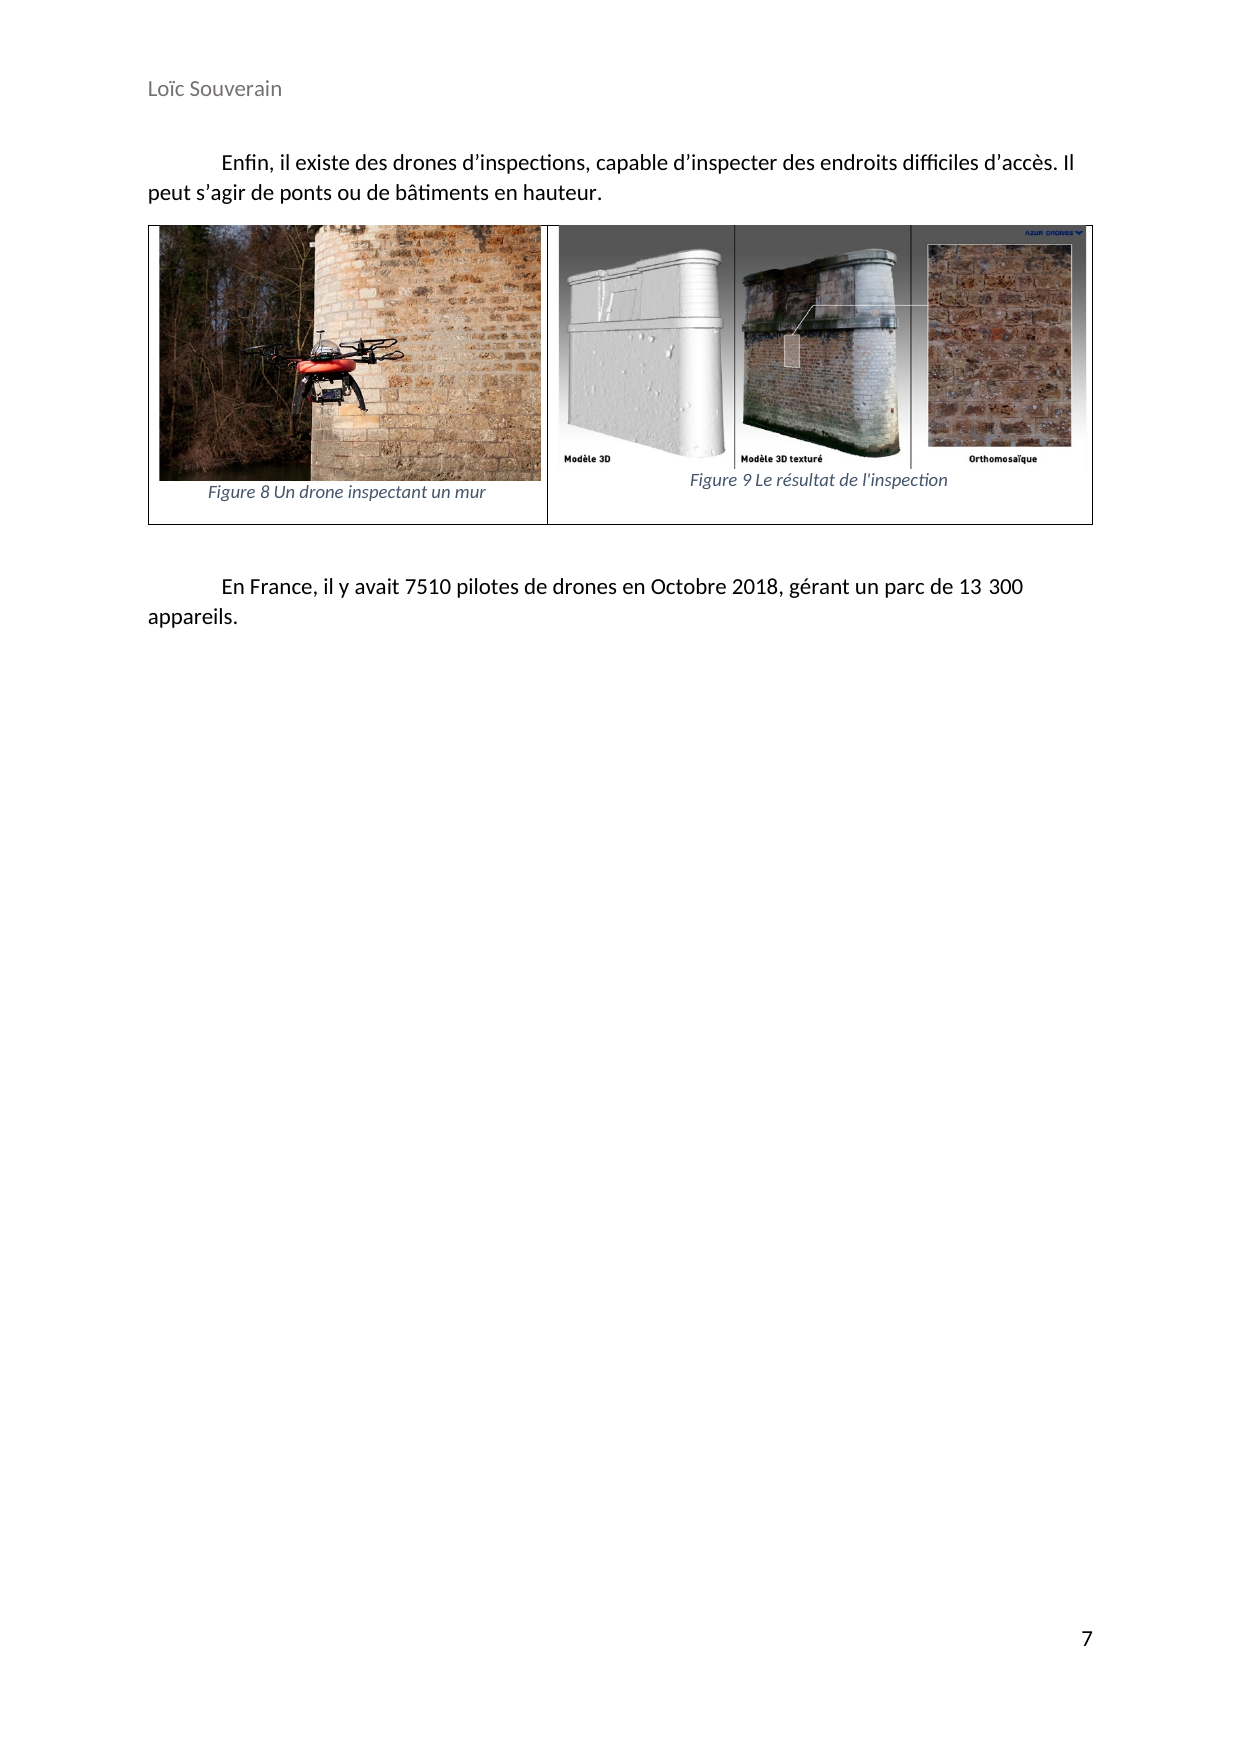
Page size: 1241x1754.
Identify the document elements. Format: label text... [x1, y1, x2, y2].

text Enfin, il existe des drones d’inspections, capable d’inspecter des endroits difficiles d’accès. Il peut s’agir de ponts ou de bâtiments en hauteur. [148, 148, 1093, 206]
picture [558, 225, 1087, 469]
table_header Figure 9 Le résultat de l'inspection [548, 226, 1092, 524]
table_header Figure 8 Un drone inspectant un mur [149, 226, 547, 524]
text En France, il y avait 7510 pilotes de drones en Octobre 2018, gérant un parc de 13 300 appareils. [148, 572, 1093, 630]
picture [159, 225, 541, 481]
